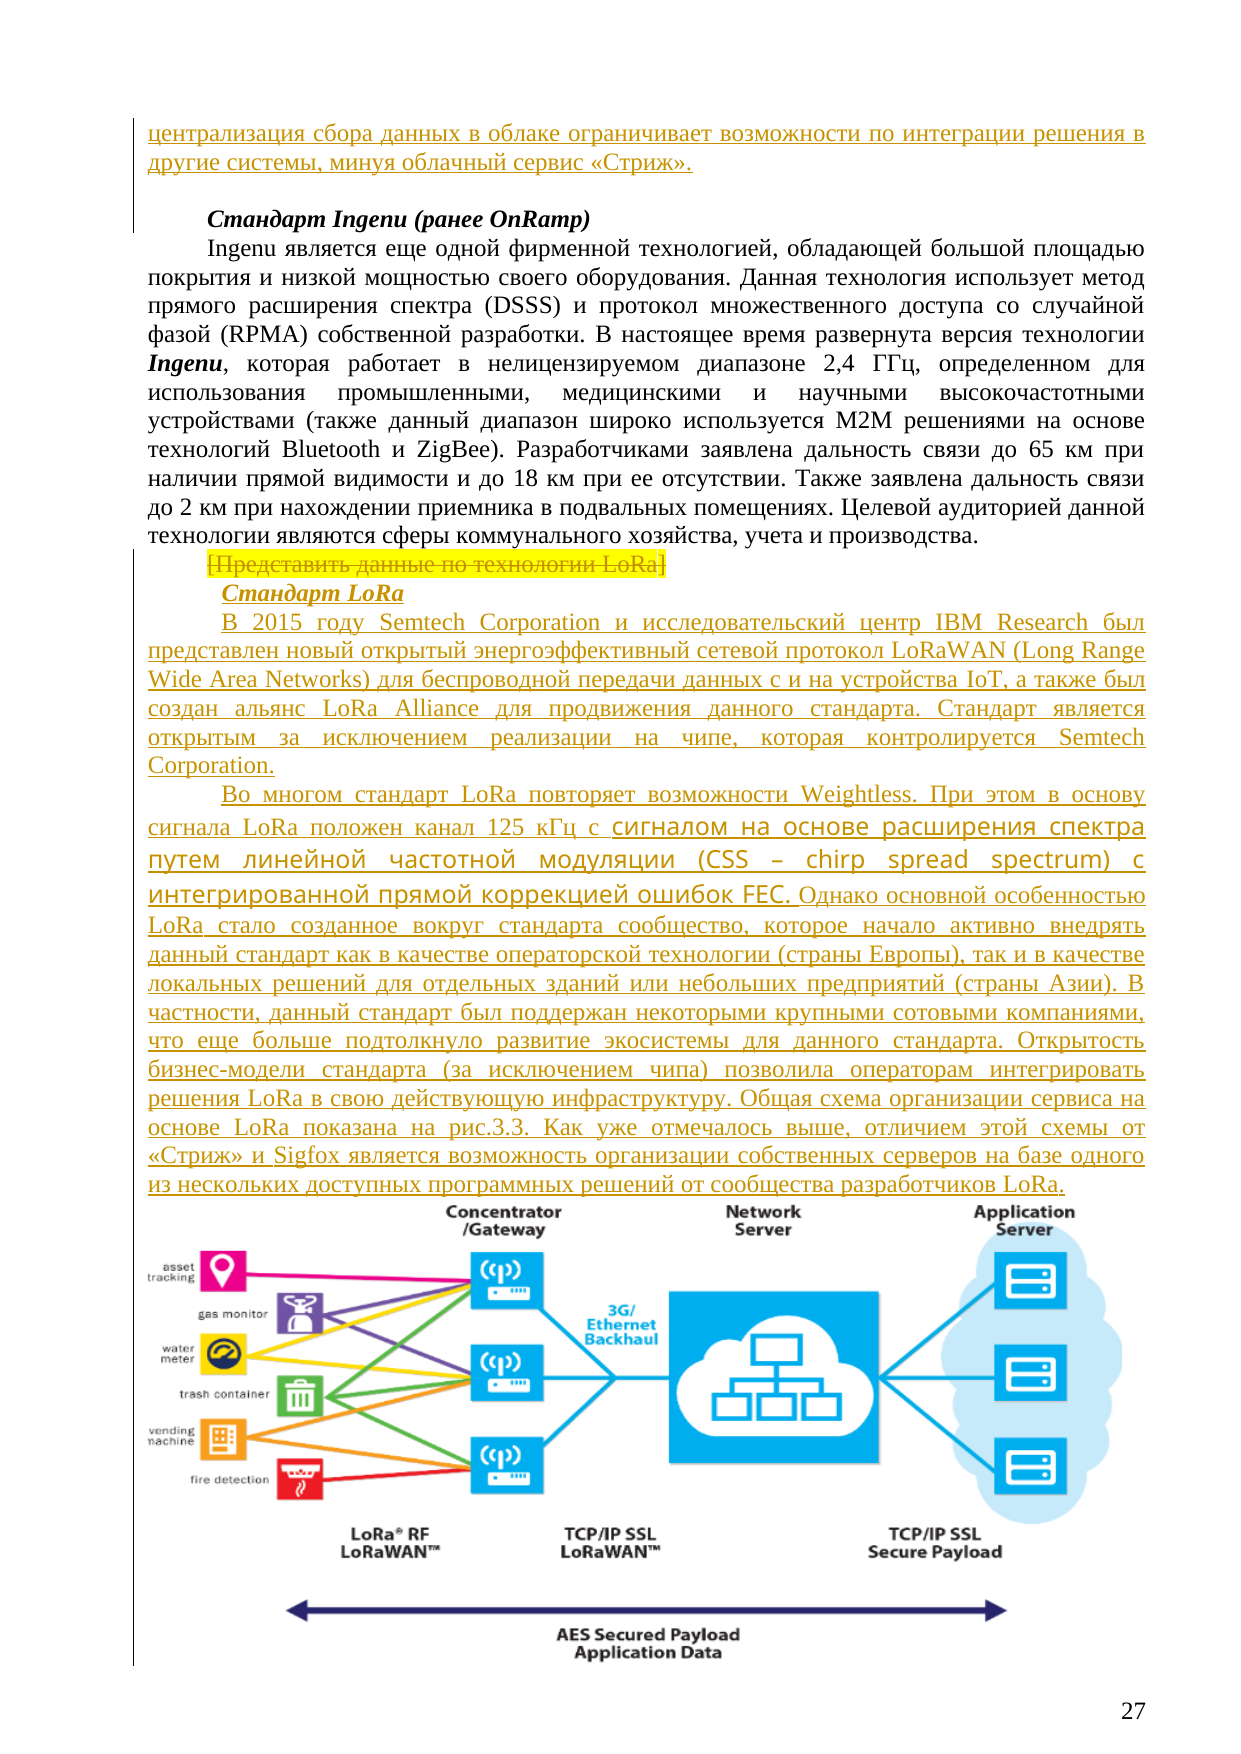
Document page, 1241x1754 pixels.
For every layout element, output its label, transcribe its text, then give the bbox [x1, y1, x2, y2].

text Ingenu является еще одной фирменной технологией, обладающей большой площадью покрытия и низкой мощностью своего оборудования. Данная технология использует метод прямого расширения спектра (DSSS) и протокол множественного доступа со случайной фазой (RPMA) собственной разработки. В настоящее время развернута версия технологии Ingenu, которая работает в нелицензируемом диапазоне 2,4 ГГц, определенном для использования промышленными, медицинскими и научными высокочастотными устройствами (также данный диапазон широко используется M2M решениями на основе технологий Bluetooth и ZigBee). Разработчиками заявлена дальность связи до 65 км при наличии прямой видимости и до 18 км при ее отсутствии. Также заявлена дальность связи до 2 км при нахождении приемника в подвальных помещениях. Целевой аудиторией данной технологии являются сферы коммунального хозяйства, учета и производства. [148, 233, 1146, 549]
text Стандарт Ingenu (ранее OnRamp) [148, 204, 1146, 233]
picture [147, 1197, 1123, 1666]
